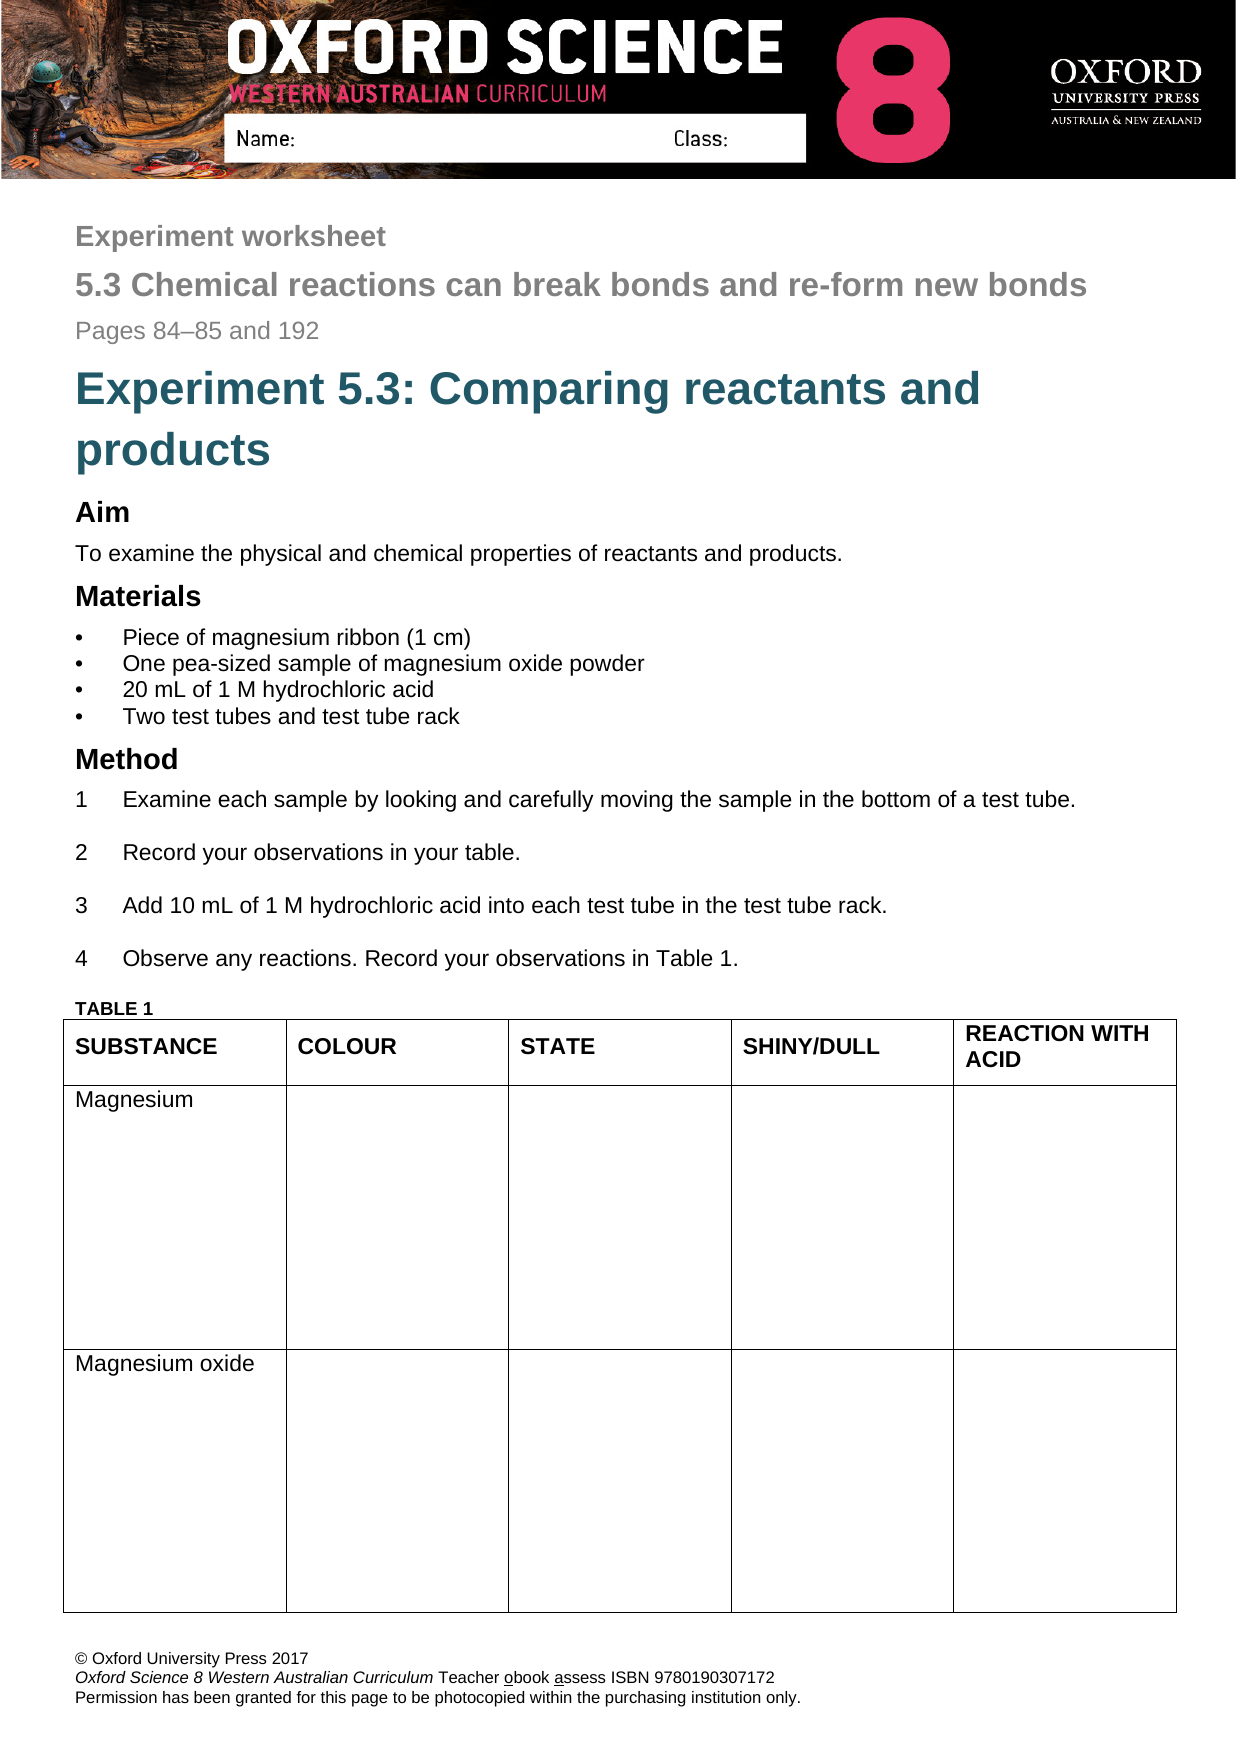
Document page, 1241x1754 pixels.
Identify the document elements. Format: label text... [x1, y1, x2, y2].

table_header Colour [287, 1020, 508, 1085]
text 5.3 Chemical reactions can break bonds and re-form new bonds [75, 265, 1165, 304]
list • Two test tubes and test tube rack [75, 703, 1165, 729]
table_cell [509, 1350, 731, 1612]
list 3 Add 10 mL of 1 M hydrochloric acid into each test tube in the test tube rack. [75, 892, 1165, 918]
text Materials [75, 579, 1165, 612]
list 4 Observe any reactions. Record your observations in Table 1. [75, 944, 1165, 971]
table_cell [287, 1086, 508, 1349]
text Experiment worksheet [75, 219, 1165, 253]
list • Piece of magnesium ribbon (1 cm) [75, 624, 1165, 650]
list • One pea-sized sample of magnesium oxide powder [75, 650, 1165, 676]
table_cell [732, 1350, 953, 1612]
text Method [75, 742, 1165, 775]
list 2 Record your observations in your table. [75, 839, 1165, 866]
list 1 Examine each sample by looking and carefully moving the sample in the bottom of a test tube. [75, 786, 1165, 813]
table_cell [954, 1086, 1176, 1349]
table_cell Magnesium oxide [64, 1350, 286, 1612]
list Table 1 [75, 997, 1165, 1019]
table_header Shiny/dull [732, 1020, 953, 1085]
table_header Substance [64, 1020, 286, 1085]
text Pages 84–85 and 192 [75, 316, 1165, 345]
table_cell [287, 1350, 508, 1612]
table_cell Magnesium [64, 1086, 286, 1349]
text Aim [75, 495, 1165, 529]
picture [0, 0, 1236, 178]
table_cell [954, 1350, 1176, 1612]
list • 20 mL of 1 M hydrochloric acid [75, 676, 1165, 703]
text Experiment 5.3: Comparing reactants and products [75, 362, 1165, 475]
table_header Reaction with acid [954, 1020, 1176, 1085]
table_cell [509, 1086, 731, 1349]
text To examine the physical and chemical properties of reactants and products. [75, 540, 1165, 566]
table_cell [732, 1086, 953, 1349]
table_header State [509, 1020, 731, 1085]
